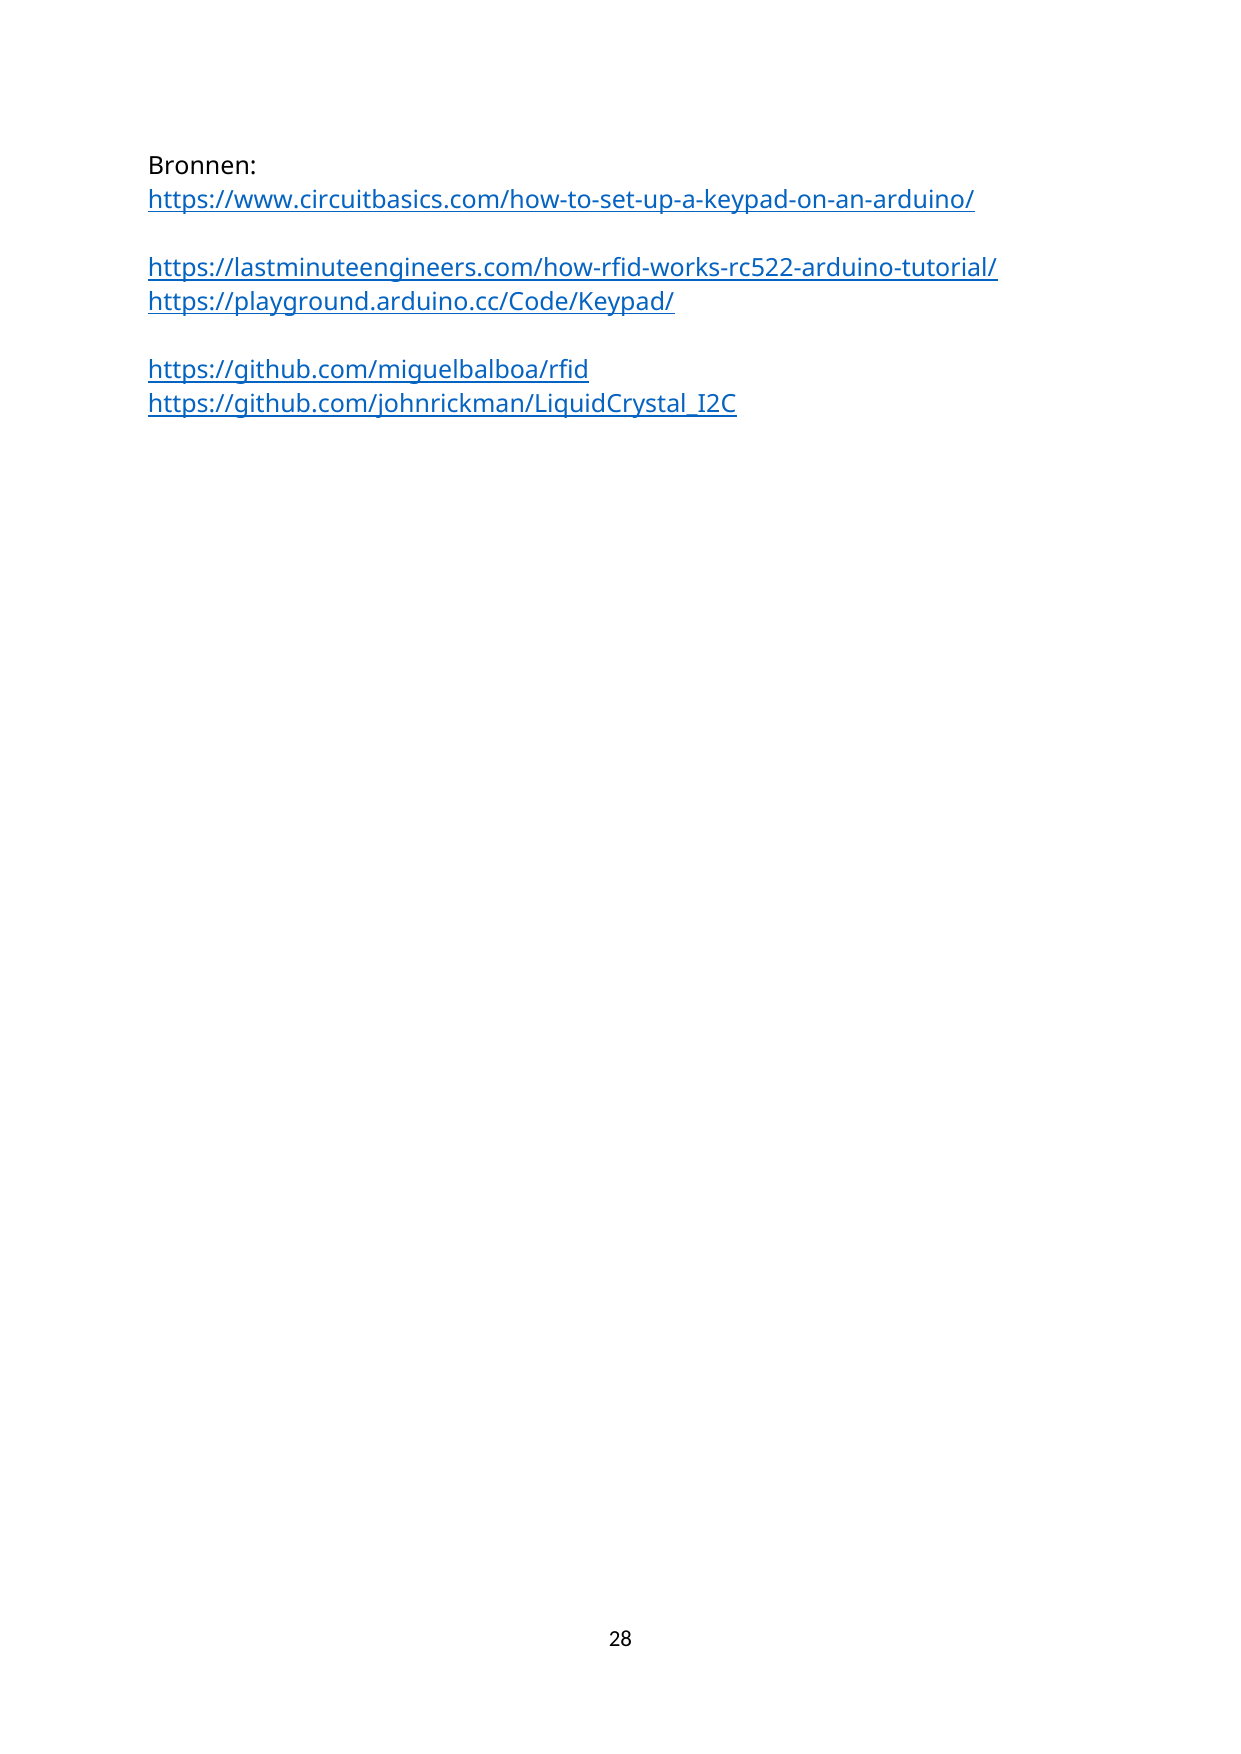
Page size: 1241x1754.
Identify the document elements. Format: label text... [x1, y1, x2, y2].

text Bronnen: [148, 148, 1093, 182]
text https://github.com/miguelbalboa/rfid [148, 352, 1093, 386]
text https://github.com/johnrickman/LiquidCrystal_I2C [148, 386, 1093, 420]
text https://www.circuitbasics.com/how-to-set-up-a-keypad-on-an-arduino/ [148, 182, 1093, 216]
text https://lastminuteengineers.com/how-rfid-works-rc522-arduino-tutorial/ [148, 250, 1093, 284]
text https://playground.arduino.cc/Code/Keypad/ [148, 284, 1093, 318]
